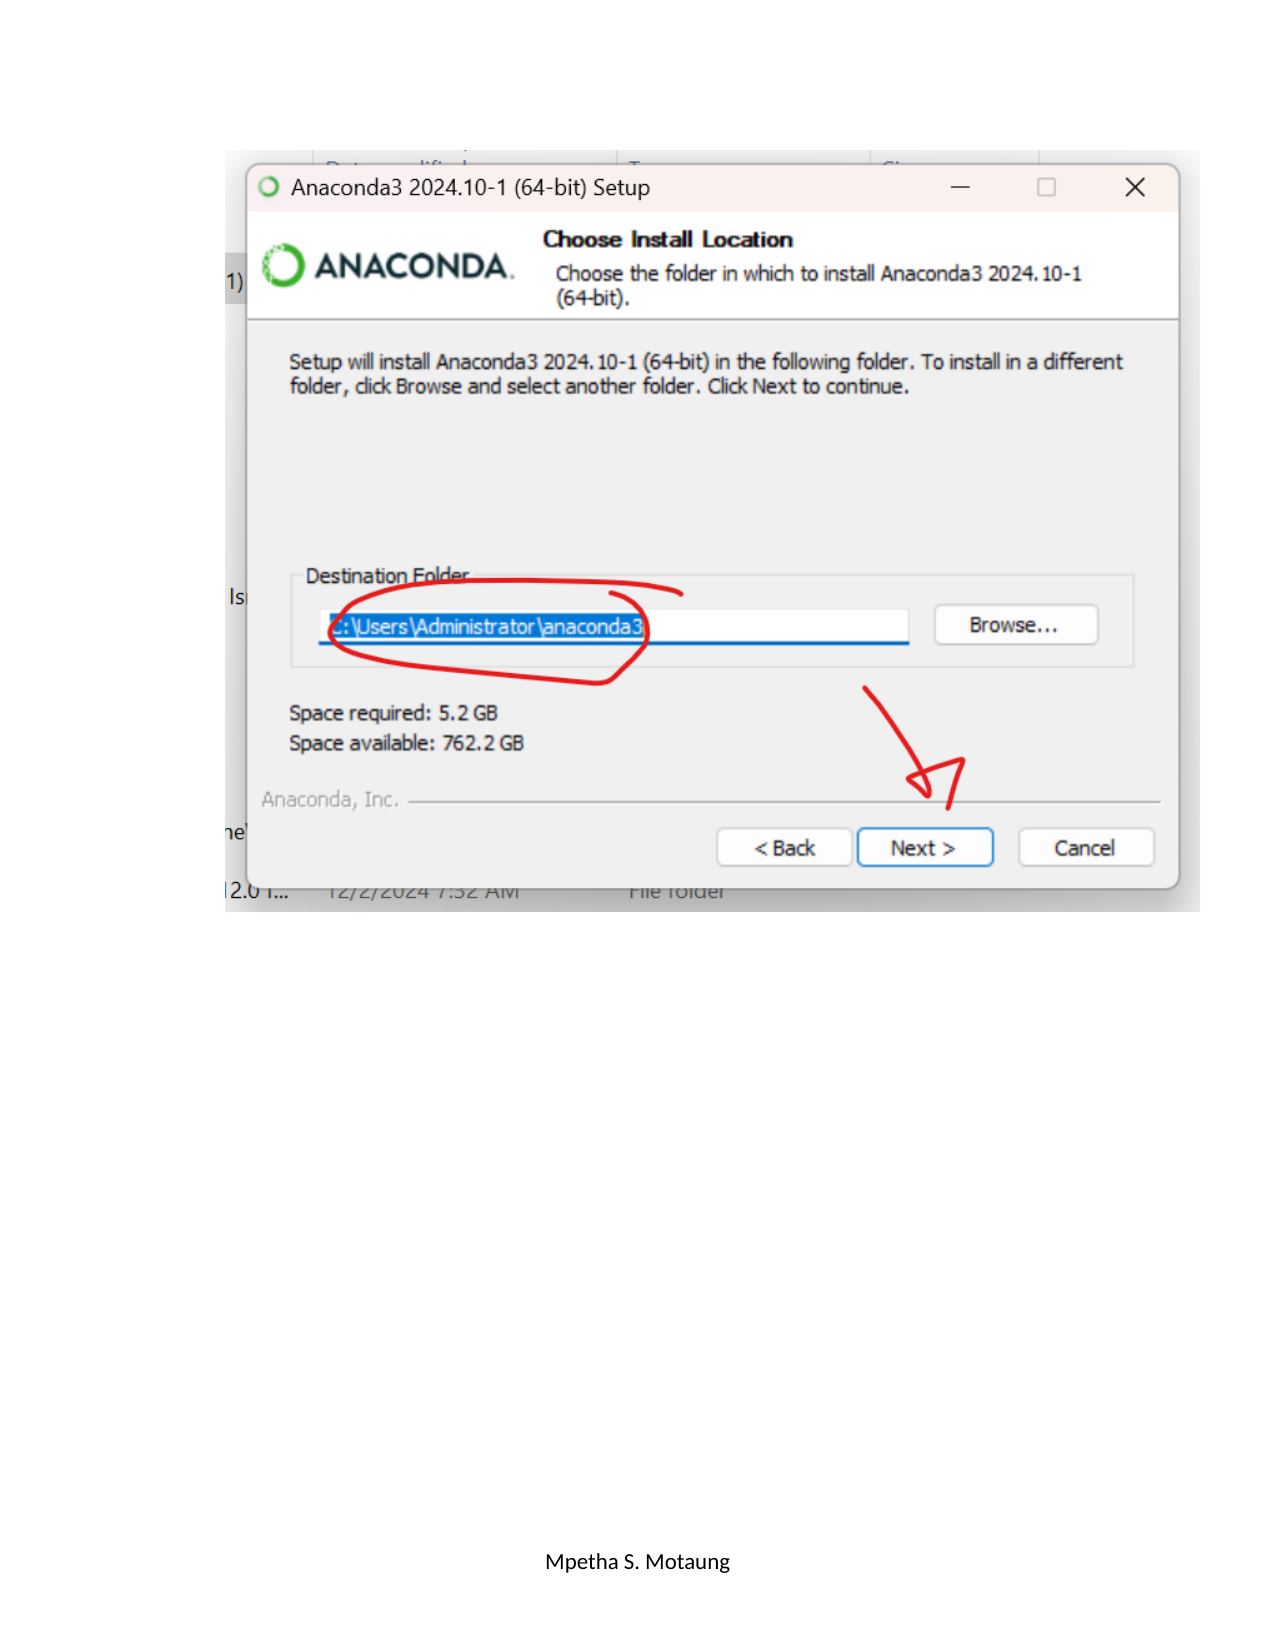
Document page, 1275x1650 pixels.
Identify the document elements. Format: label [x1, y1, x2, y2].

picture [225, 150, 1200, 912]
